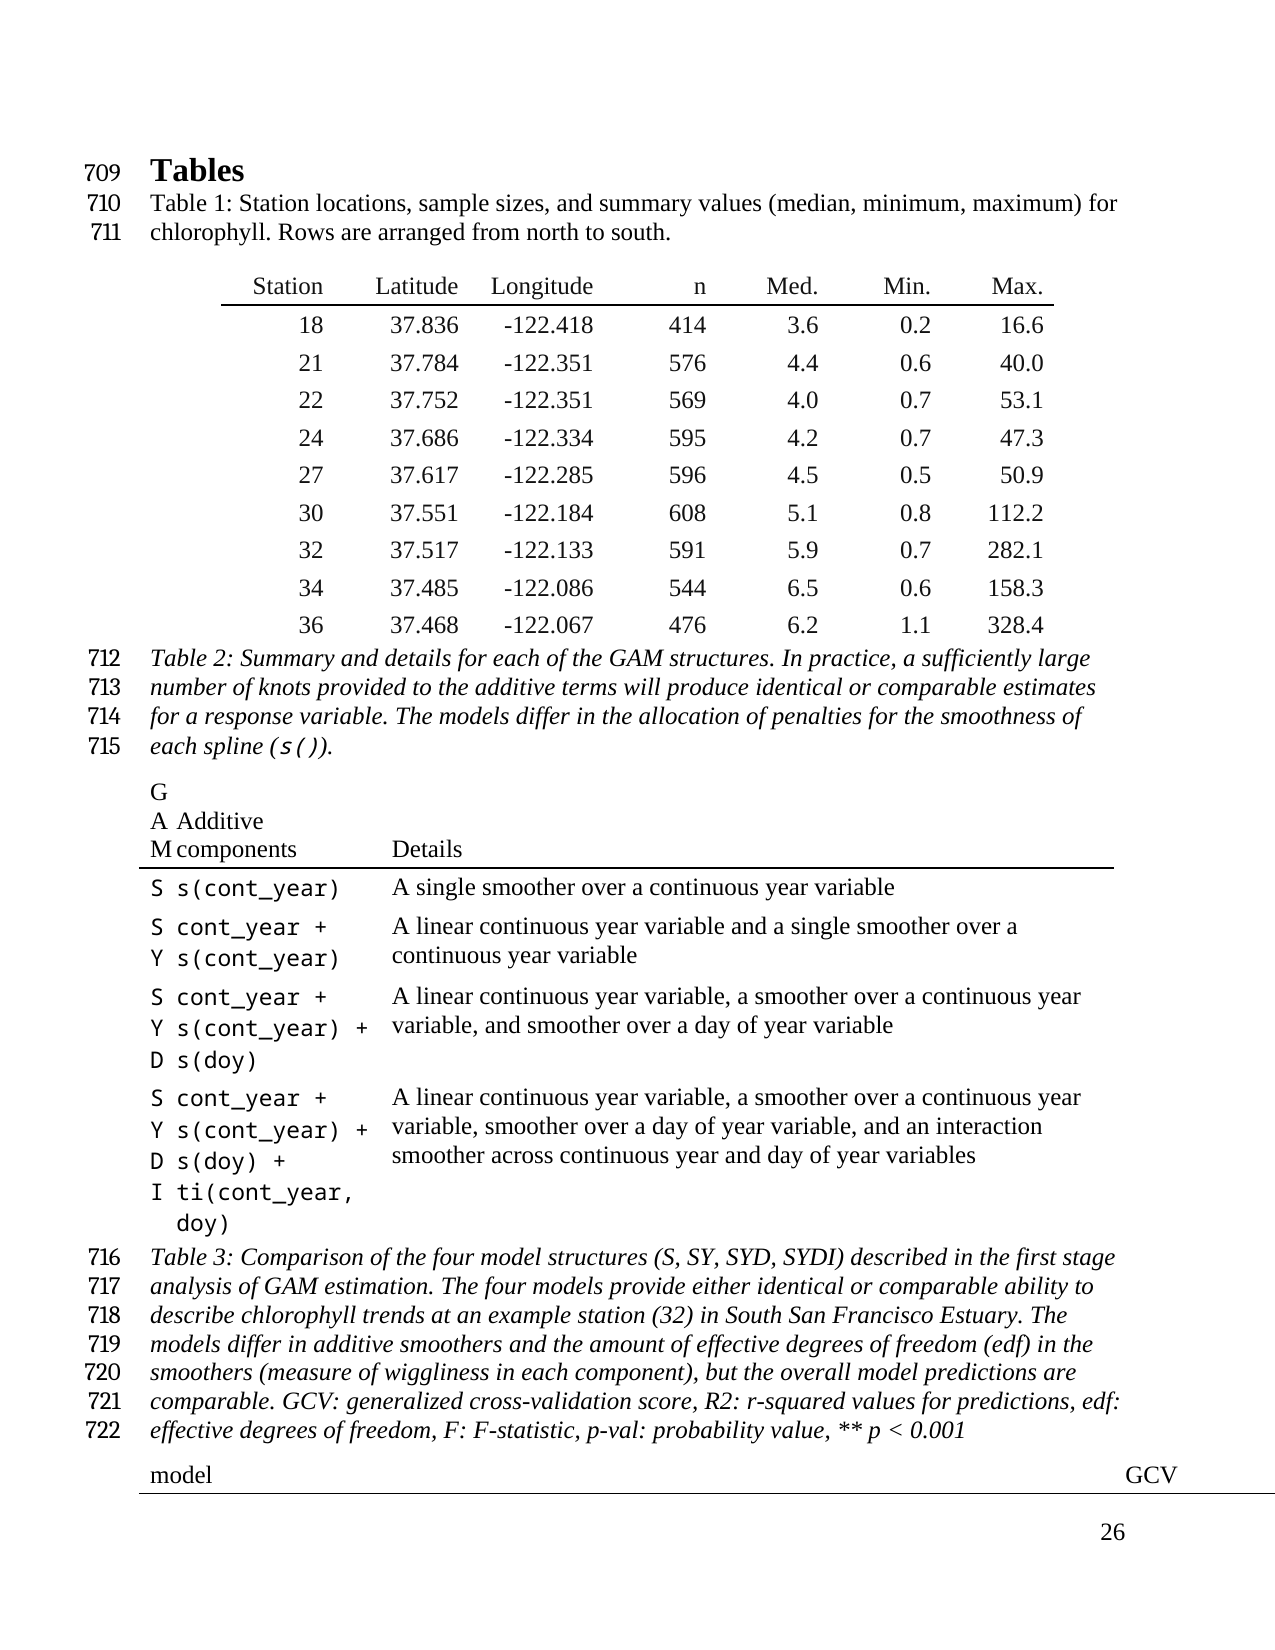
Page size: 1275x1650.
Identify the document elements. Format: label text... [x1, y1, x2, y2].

table_cell S [139, 869, 165, 907]
table_cell -122.351 [469, 381, 604, 418]
table_cell 112.2 [941, 493, 1054, 531]
table_cell 0.7 [829, 418, 941, 456]
table_header n [604, 267, 716, 304]
table_cell 47.3 [941, 418, 1054, 456]
table_cell 30 [221, 493, 334, 531]
table_cell 414 [604, 306, 716, 343]
text Table 3: Comparison of the four model structures (S, SY, SYD, SYDI) described in the first stage analysis of GAM estimation. The four models provide either identical or comparable ability to describe chlorophyll trends at an example station (32) in South San Francisco Estuary. The models differ in additive smoothers and the amount of effective degrees of freedom (edf) in the smoothers (measure of wiggliness in each component), but the overall model predictions are comparable. GCV: generalized cross-validation score, R2: r-squared values for predictions, edf: effective degrees of freedom, F: F-statistic, p-val: probability value, ** p < 0.001 [150, 1242, 1125, 1444]
table_cell 328.4 [941, 606, 1054, 643]
table_cell 6.2 [716, 606, 829, 643]
table_cell 50.9 [941, 456, 1054, 493]
table_cell 0.7 [829, 381, 941, 418]
table_cell -122.067 [469, 606, 604, 643]
table_cell -122.086 [469, 568, 604, 606]
table_cell 1.1 [829, 606, 941, 643]
table_cell 37.551 [334, 493, 469, 531]
table_cell 27 [221, 456, 334, 493]
table_cell cont_year + s(cont_year) [165, 908, 380, 977]
table_cell cont_year + s(cont_year) + s(doy) [165, 978, 380, 1079]
table_header Max. [941, 267, 1054, 304]
table_cell 0.6 [829, 343, 941, 381]
table_cell 4.5 [716, 456, 829, 493]
table_cell 608 [604, 493, 716, 531]
table_header model [139, 1456, 1114, 1492]
table_cell 21 [221, 343, 334, 381]
table_cell 16.6 [941, 306, 1054, 343]
table_cell -122.334 [469, 418, 604, 456]
table_cell 282.1 [941, 531, 1054, 568]
table_cell 0.8 [829, 493, 941, 531]
table_cell 32 [221, 531, 334, 568]
table_cell 5.9 [716, 531, 829, 568]
table_cell -122.133 [469, 531, 604, 568]
table_cell 5.1 [716, 493, 829, 531]
table_header GAM [139, 773, 165, 867]
table_cell -122.418 [469, 306, 604, 343]
table_cell 0.6 [829, 568, 941, 606]
table_cell -122.285 [469, 456, 604, 493]
table_cell 6.5 [716, 568, 829, 606]
table_cell 4.2 [716, 418, 829, 456]
table_header Details [380, 773, 1114, 867]
table_cell SYDI [139, 1079, 165, 1242]
table_cell 595 [604, 418, 716, 456]
table_cell 0.2 [829, 306, 941, 343]
table_cell 158.3 [941, 568, 1054, 606]
table_cell 0.5 [829, 456, 941, 493]
table_cell 37.468 [334, 606, 469, 643]
table_cell 24 [221, 418, 334, 456]
table_cell A single smoother over a continuous year variable [380, 869, 1114, 907]
table_cell 37.836 [334, 306, 469, 343]
text Table 2: Summary and details for each of the GAM structures. In practice, a sufficiently large number of knots provided to the additive terms will produce identical or comparable estimates for a response variable. The models differ in the allocation of penalties for the smoothness of each spline (s()). [150, 643, 1125, 761]
table_header Additive components [165, 773, 380, 867]
table_cell A linear continuous year variable, a smoother over a continuous year variable, smoother over a day of year variable, and an interaction smoother across continuous year and day of year variables [380, 1079, 1114, 1242]
table_cell -122.351 [469, 343, 604, 381]
table_cell -122.184 [469, 493, 604, 531]
table_cell 37.784 [334, 343, 469, 381]
table_cell 53.1 [941, 381, 1054, 418]
table_cell 40.0 [941, 343, 1054, 381]
table_cell cont_year + s(cont_year) + s(doy) + ti(cont_year, doy) [165, 1079, 380, 1242]
table_header GCV [1114, 1456, 1275, 1492]
table_cell 596 [604, 456, 716, 493]
table_cell 37.686 [334, 418, 469, 456]
table_cell 544 [604, 568, 716, 606]
subtitle Tables [150, 150, 1125, 188]
table_cell 576 [604, 343, 716, 381]
table_cell 4.4 [716, 343, 829, 381]
table_cell 34 [221, 568, 334, 606]
table_cell 37.617 [334, 456, 469, 493]
table_header Latitude [334, 267, 469, 304]
table_cell 37.752 [334, 381, 469, 418]
table_cell 22 [221, 381, 334, 418]
table_cell 37.485 [334, 568, 469, 606]
table_cell 37.517 [334, 531, 469, 568]
table_cell 591 [604, 531, 716, 568]
table_cell A linear continuous year variable, a smoother over a continuous year variable, and smoother over a day of year variable [380, 978, 1114, 1079]
table_cell SY [139, 908, 165, 977]
table_header Min. [829, 267, 941, 304]
table_cell 18 [221, 306, 334, 343]
table_cell s(cont_year) [165, 869, 380, 907]
table_cell 4.0 [716, 381, 829, 418]
table_cell 3.6 [716, 306, 829, 343]
table_cell 0.7 [829, 531, 941, 568]
table_cell SYD [139, 978, 165, 1079]
table_cell 36 [221, 606, 334, 643]
table_cell 476 [604, 606, 716, 643]
table_header Station [221, 267, 334, 304]
table_cell A linear continuous year variable and a single smoother over a continuous year variable [380, 908, 1114, 977]
table_cell 569 [604, 381, 716, 418]
table_header Med. [716, 267, 829, 304]
table_header Longitude [469, 267, 604, 304]
